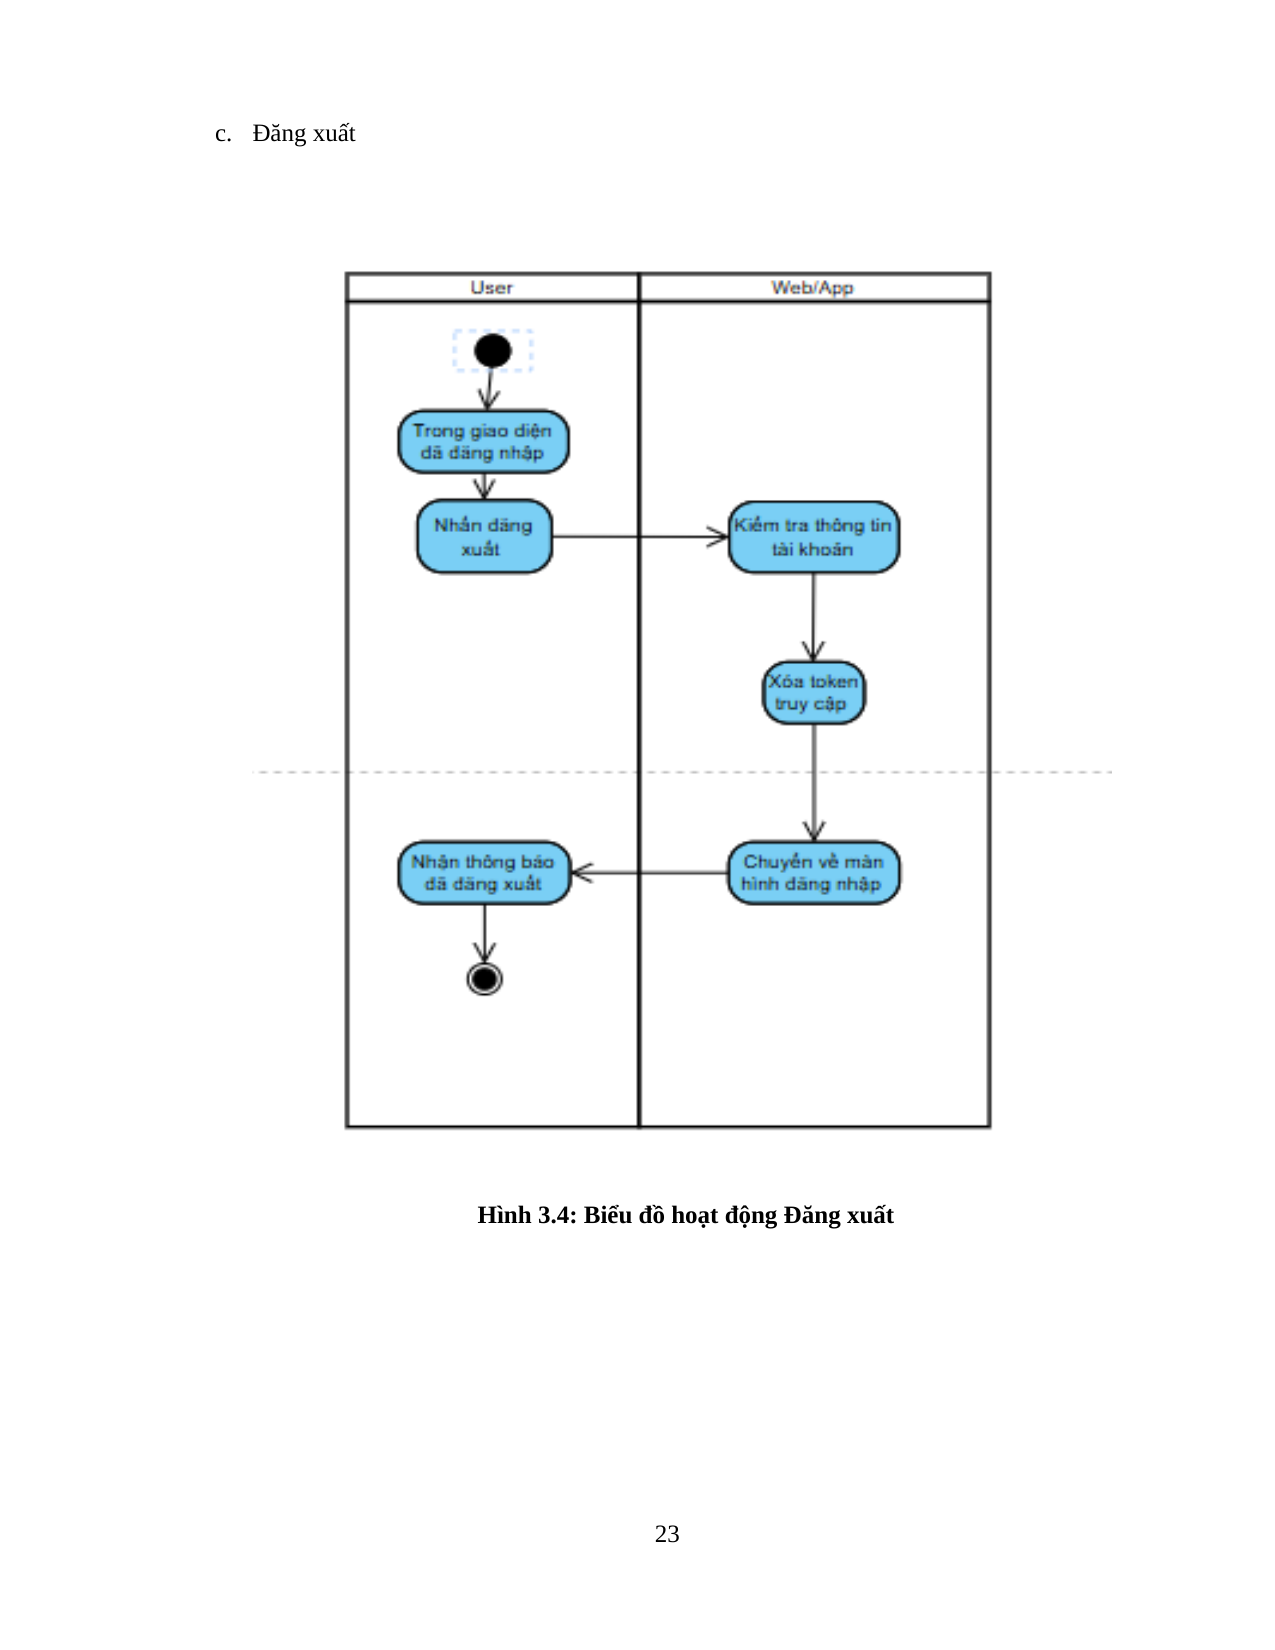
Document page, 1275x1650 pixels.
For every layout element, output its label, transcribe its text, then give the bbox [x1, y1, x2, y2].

picture [252, 180, 1112, 1181]
text Hình 3.4: Biểu đồ hoạt động Đăng xuất [215, 1200, 1157, 1229]
